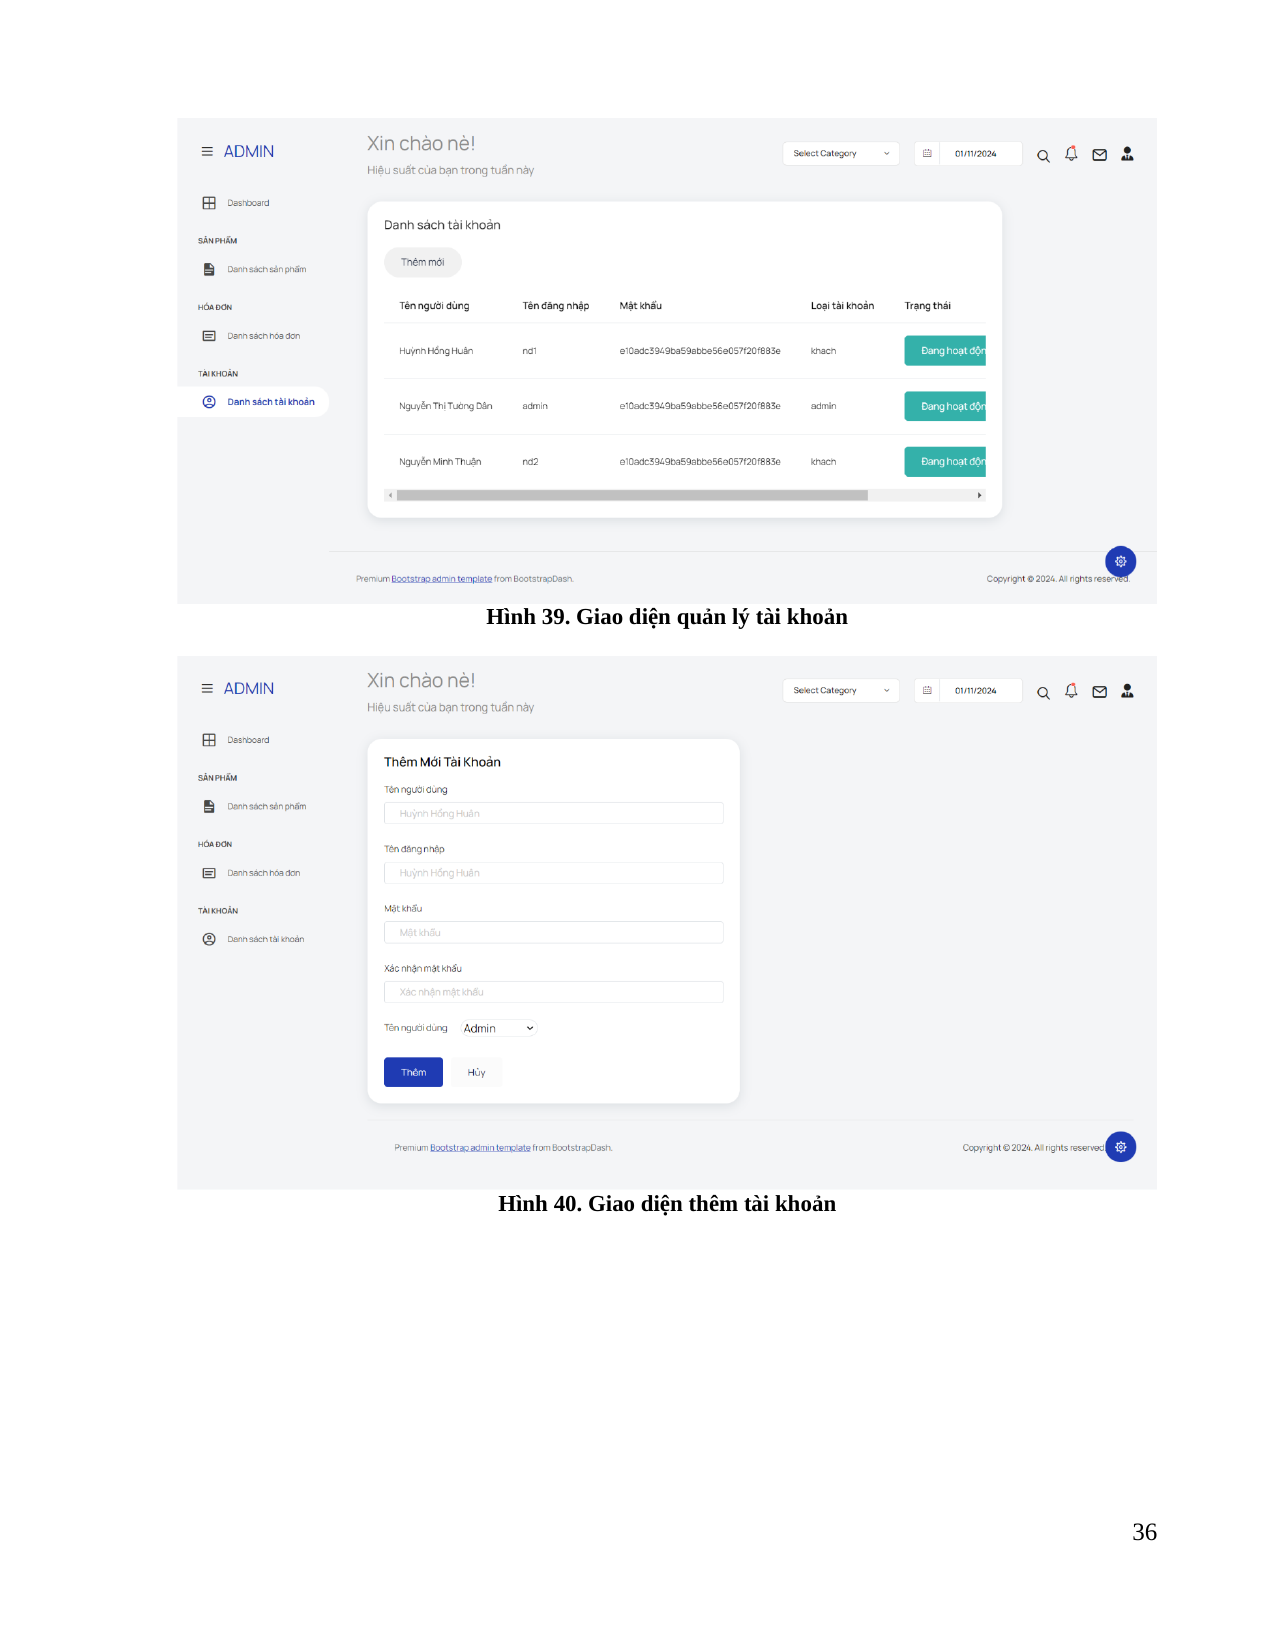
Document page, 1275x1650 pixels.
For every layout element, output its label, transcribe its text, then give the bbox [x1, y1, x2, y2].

picture [177, 656, 1157, 1190]
picture [177, 118, 1157, 604]
